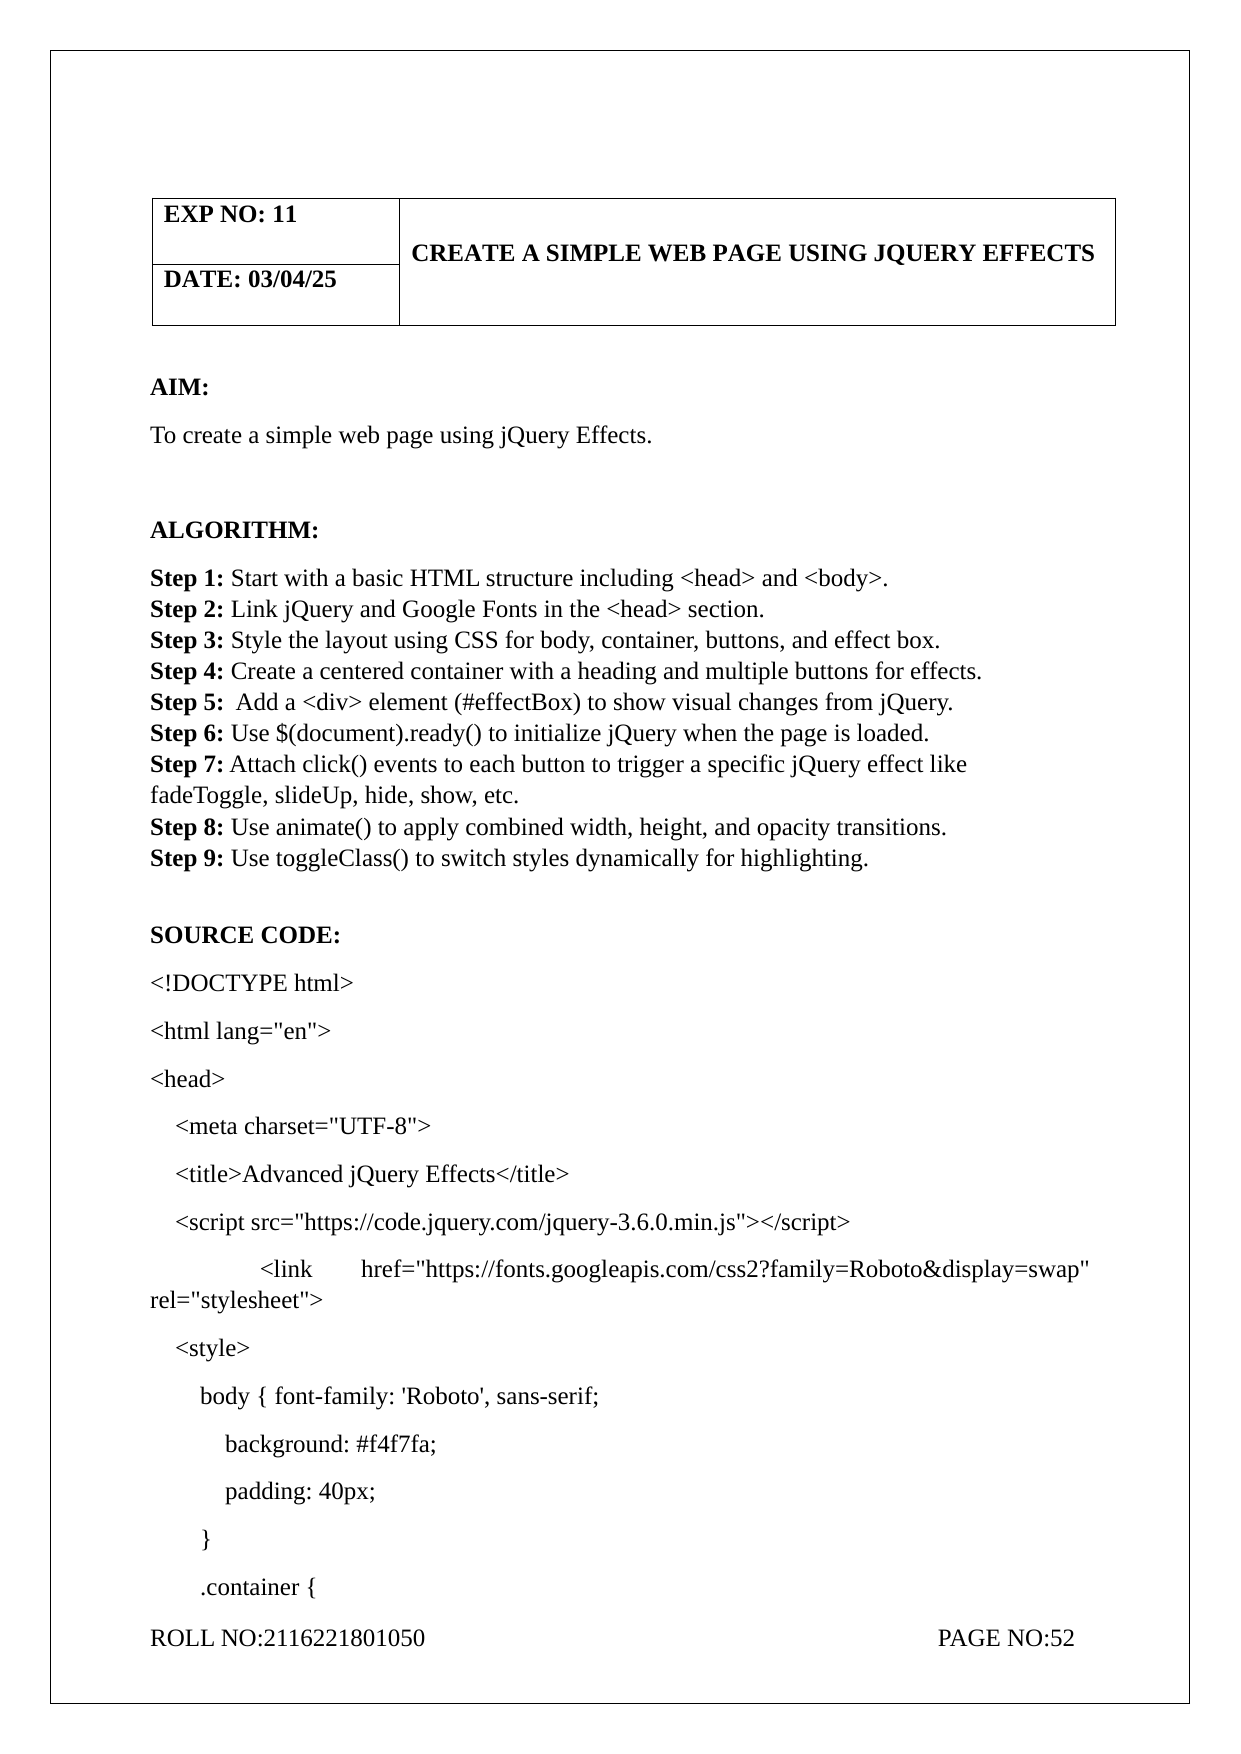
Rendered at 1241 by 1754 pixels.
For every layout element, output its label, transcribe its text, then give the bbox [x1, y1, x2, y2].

text .container { [150, 1572, 1090, 1601]
text AIM: [150, 372, 1090, 401]
text <title>Advanced jQuery Effects</title> [150, 1159, 1090, 1188]
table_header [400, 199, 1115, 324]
text <style> [150, 1333, 1090, 1362]
text <html lang="en"> [150, 1016, 1090, 1045]
text <head> [150, 1064, 1090, 1092]
text <!DOCTYPE html> [150, 968, 1090, 997]
text ALGORITHM: [150, 516, 1090, 544]
text body { font-family: 'Roboto', sans-serif; [150, 1381, 1090, 1410]
text SOURCE CODE: [150, 921, 1090, 949]
text To create a simple web page using jQuery Effects. [150, 420, 1090, 449]
text Step 1: Start with a basic HTML structure including <head> and <body>. Step 2: Link jQuery and Google Fonts in the <head> section. Step 3: Style the layout using CSS for body, container, buttons, and effect box. Step 4: Create a centered container with a heading and multiple buttons for effects. Step 5: Add a <div> element (#effectBox) to show visual changes from jQuery. Step 6: Use $(document).ready() to initialize jQuery when the page is loaded. Step 7: Attach click() events to each button to trigger a specific jQuery effect like fadeToggle, slideUp, hide, show, etc. Step 8: Use animate() to apply combined width, height, and opacity transitions. Step 9: Use toggleClass() to switch styles dynamically for highlighting. [150, 563, 1090, 902]
text <script src="https://code.jquery.com/jquery-3.6.0.min.js"></script> [150, 1207, 1090, 1236]
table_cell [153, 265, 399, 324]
text } [150, 1524, 1090, 1553]
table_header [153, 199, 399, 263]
text <link href="https://fonts.googleapis.com/css2?family=Roboto&display=swap" rel="stylesheet"> [150, 1254, 1090, 1314]
text <meta charset="UTF-8"> [150, 1111, 1090, 1140]
text background: #f4f7fa; [150, 1429, 1090, 1457]
text padding: 40px; [150, 1476, 1090, 1505]
